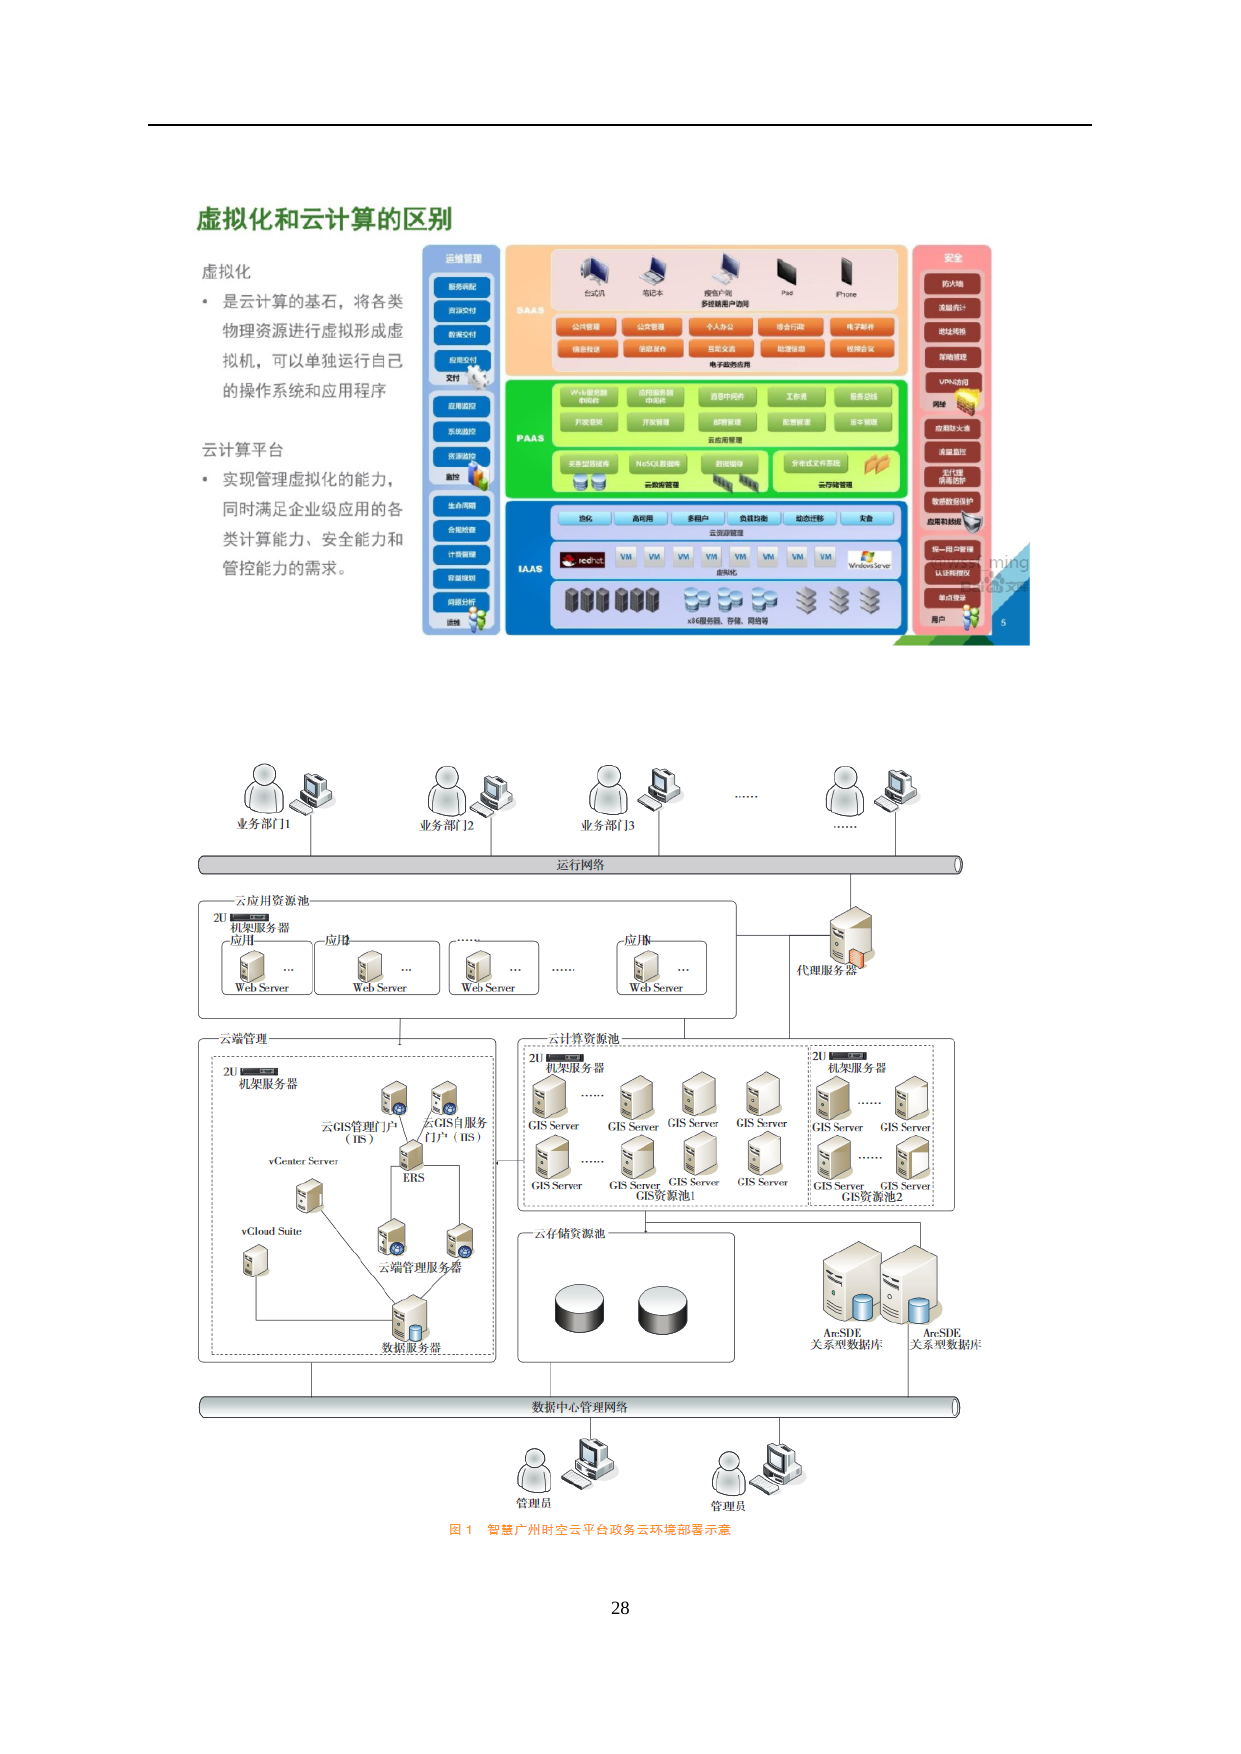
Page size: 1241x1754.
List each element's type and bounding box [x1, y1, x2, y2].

picture [147, 175, 1048, 690]
picture [147, 743, 1048, 1554]
